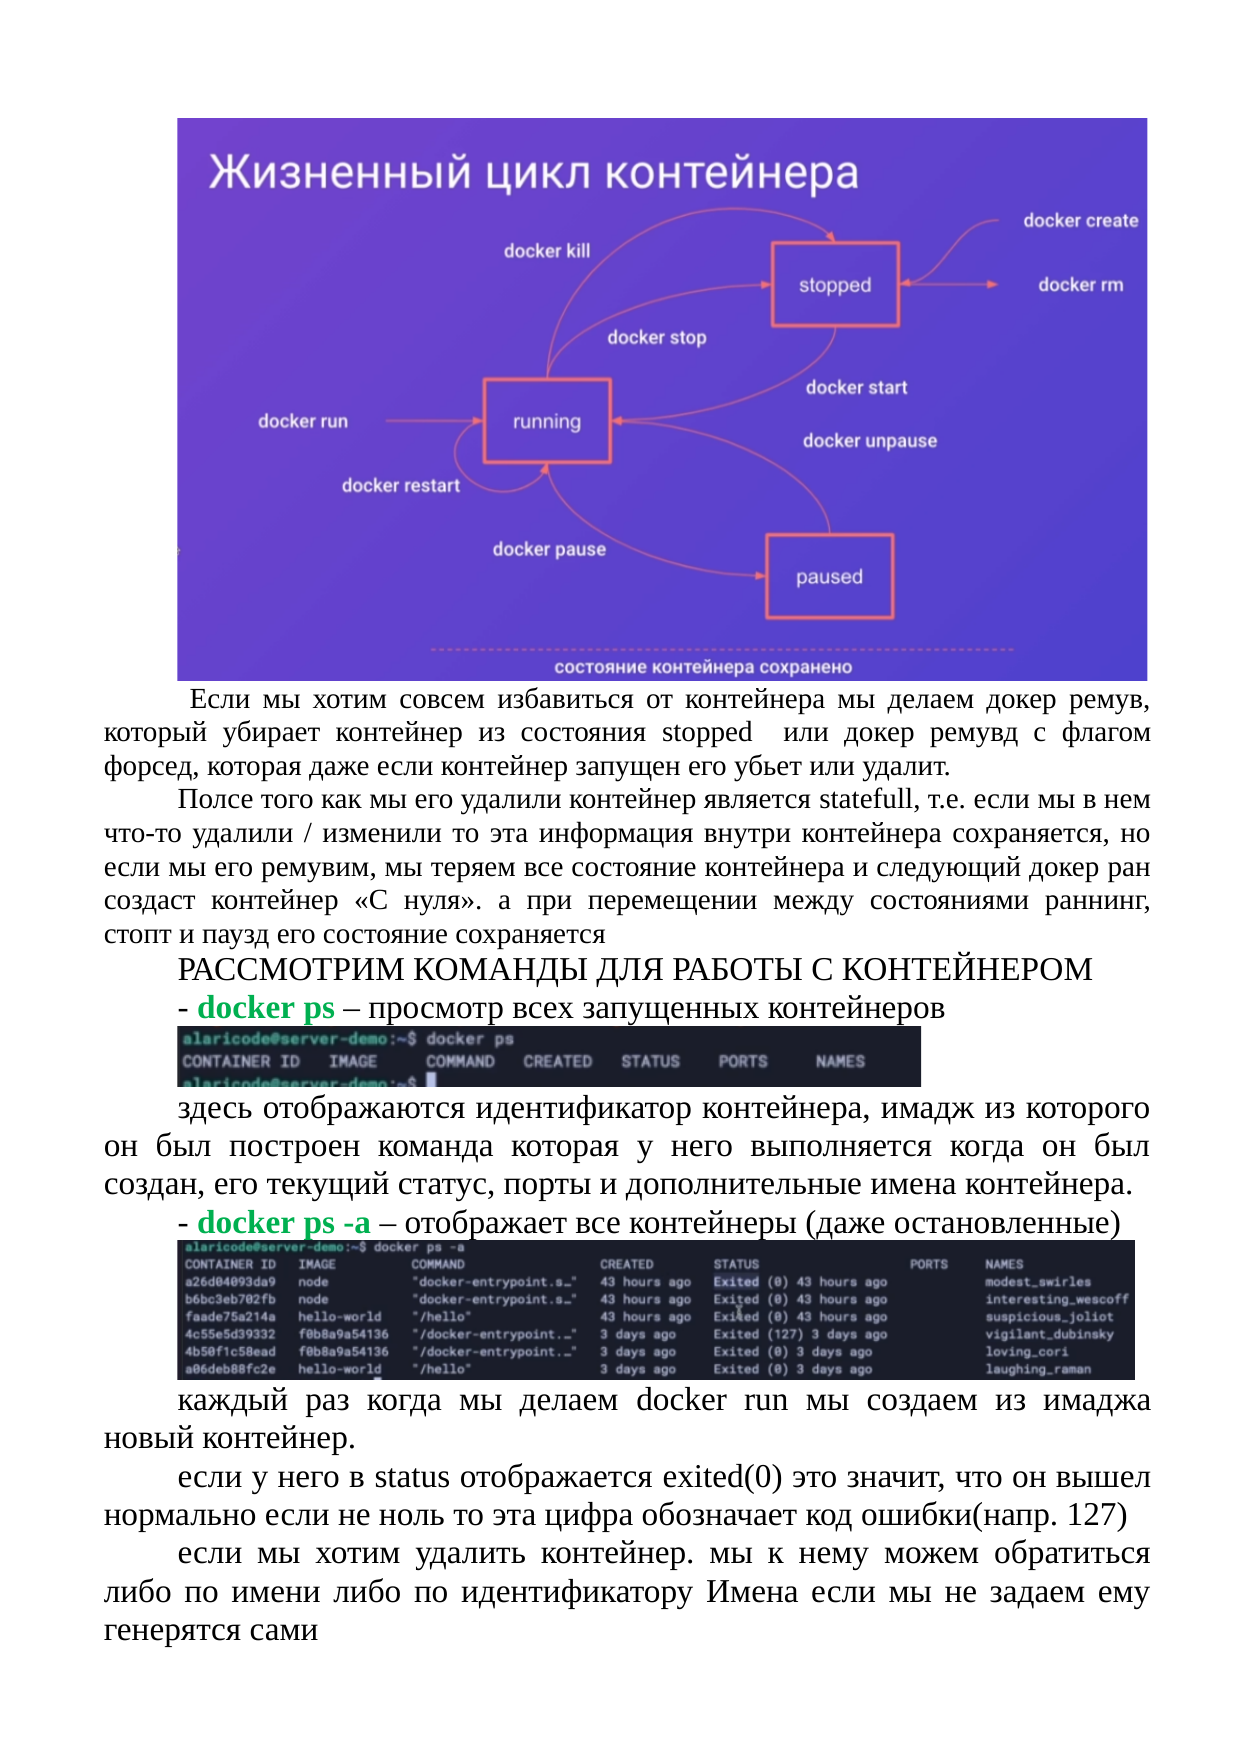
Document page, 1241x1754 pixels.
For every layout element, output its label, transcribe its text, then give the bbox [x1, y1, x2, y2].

picture [177, 1240, 1135, 1380]
list здесь отображаются идентификатор контейнера, имадж из которого он был построен команда которая у него выполняется когда он был создан, его текущий статус, порты и дополнительные имена контейнера. [103, 1087, 1152, 1202]
list РАССМОТРИМ КОМАНДЫ ДЛЯ РАБОТЫ С КОНТЕЙНЕРОМ [103, 949, 1152, 988]
list Если мы хотим совсем избавиться от контейнера мы делаем докер ремув, который убирает контейнер из состояния stopped или докер ремувд с флагом форсед, которая даже если контейнер запущен его убьет или удалит. [103, 681, 1152, 782]
list - docker ps – просмотр всех запущенных контейнеров [103, 988, 1152, 1026]
list Полсе того как мы его удалили контейнер является statefull, т.е. если мы в нем что-то удалили / изменили то эта информация внутри контейнера сохраняется, но если мы его ремувим, мы теряем все состояние контейнера и следующий докер ран создаст контейнер «С нуля». а при перемещении между состояниями раннинг, стопт и паузд его состояние сохраняется [103, 782, 1152, 949]
list каждый раз когда мы делаем docker run мы создаем из имаджа новый контейнер. [103, 1379, 1152, 1456]
picture [177, 118, 1148, 681]
list если у него в status отображается exited(0) это значит, что он вышел нормально если не ноль то эта цифра обозначает код ошибки(напр. 127) [103, 1456, 1152, 1533]
list - docker ps -а – отображает все контейнеры (даже остановленные) [103, 1202, 1152, 1240]
picture [177, 1026, 922, 1087]
list если мы хотим удалить контейнер. мы к нему можем обратиться либо по имени либо по идентификатору Имена если мы не задаем ему генерятся сами [103, 1533, 1152, 1648]
